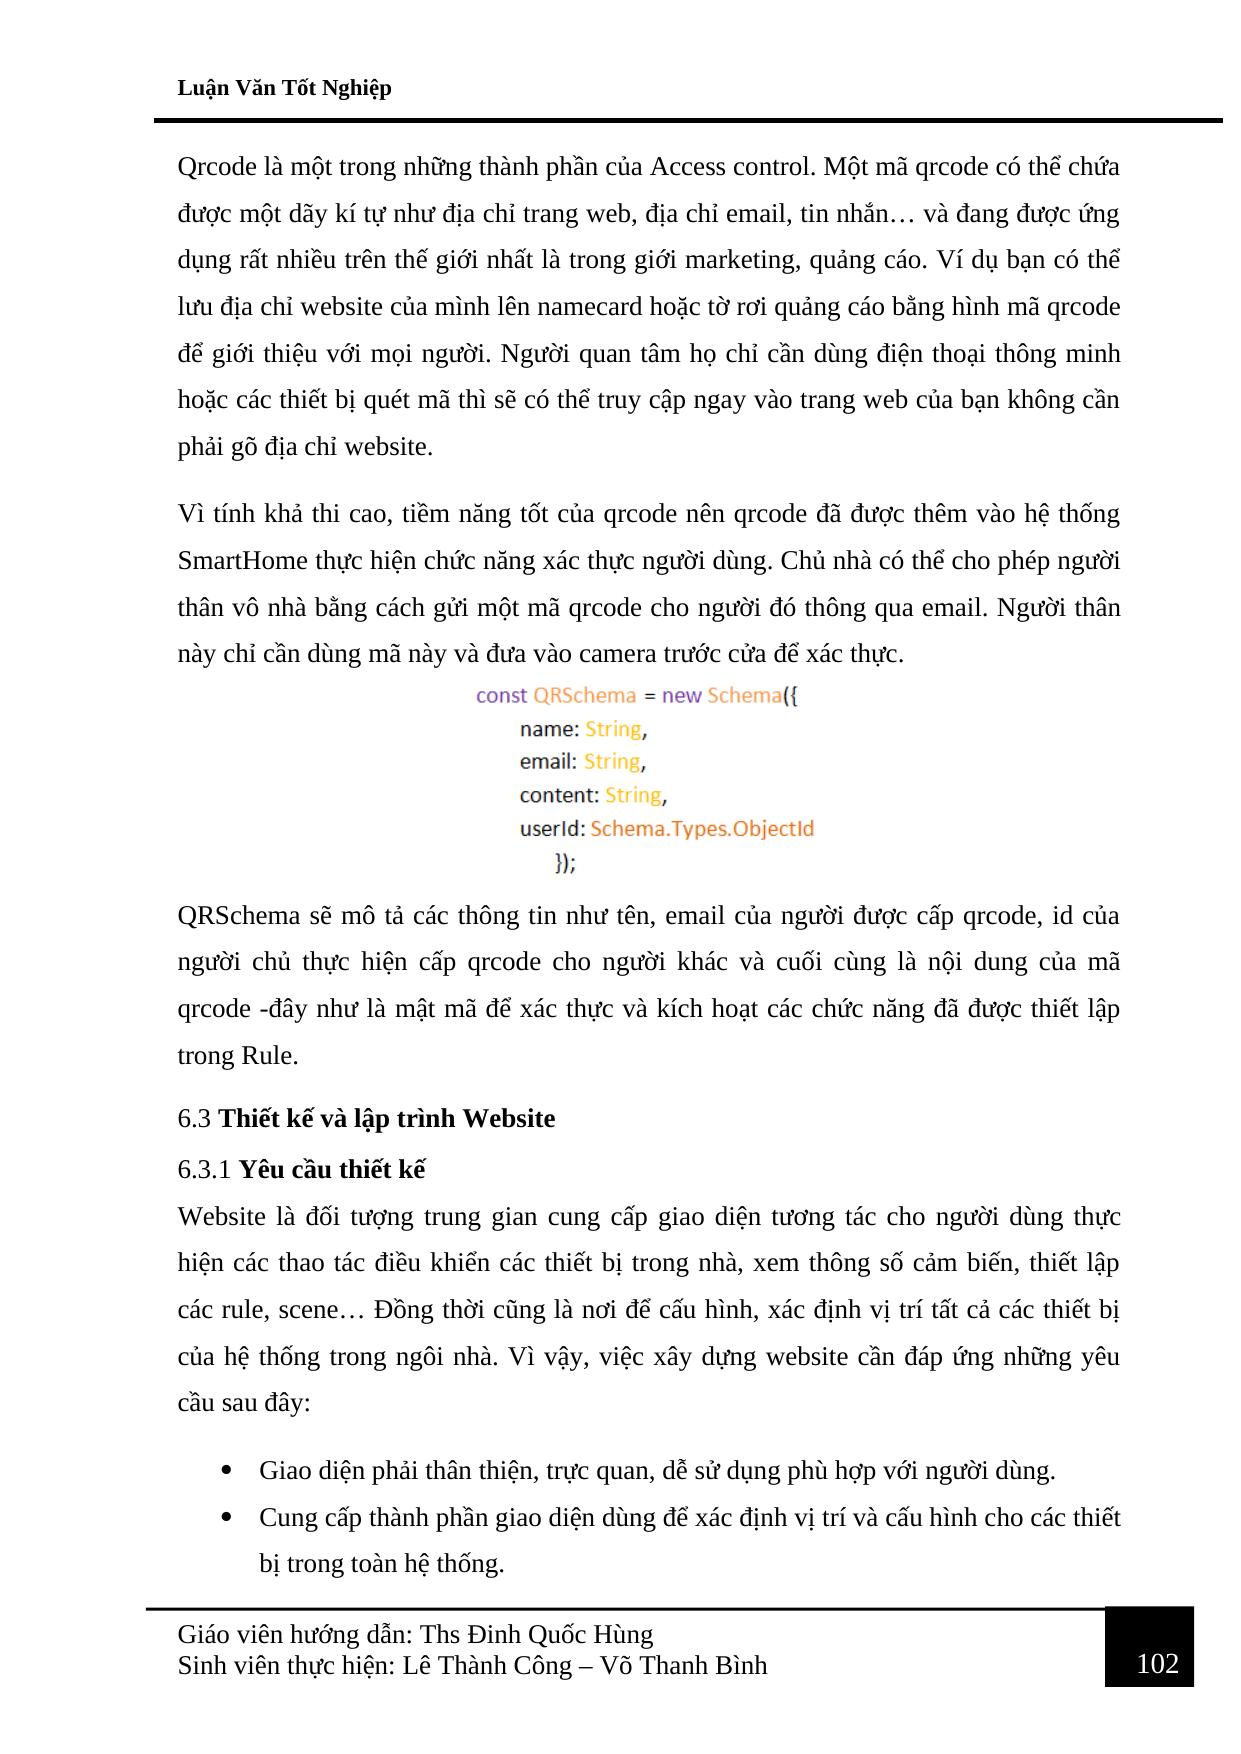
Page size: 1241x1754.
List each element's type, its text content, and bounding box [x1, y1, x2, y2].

text Website là đối tượng trung gian cung cấp giao diện tương tác cho người dùng thực hiện các thao tác điều khiển các thiết bị trong nhà, xem thông số cảm biến, thiết lập các rule, scene… Đồng thời cũng là nơi để cấu hình, xác định vị trí tất cả các thiết bị của hệ thống trong ngôi nhà. Vì vậy, việc xây dựng website cần đáp ứng những yêu cầu sau đây: [177, 1199, 1122, 1417]
subtitle Yêu cầu thiết kế [177, 1153, 1122, 1184]
subtitle Thiết kế và lập trình Website [177, 1102, 1122, 1133]
picture [470, 684, 829, 881]
list Vì tính khả thi cao, tiềm năng tốt của qrcode nên qrcode đã được thêm vào hệ thống SmartHome thực hiện chức năng xác thực người dùng. Chủ nhà có thể cho phép người thân vô nhà bằng cách gửi một mã qrcode cho người đó thông qua email. Người thân này chỉ cần dùng mã này và đưa vào camera trước cửa để xác thực. [177, 497, 1122, 669]
list Cung cấp thành phần giao diện dùng để xác định vị trí và cấu hình cho các thiết bị trong toàn hệ thống. [222, 1501, 1122, 1578]
list QRSchema sẽ mô tả các thông tin như tên, email của người được cấp qrcode, id của người chủ thực hiện cấp qrcode cho người khác và cuối cùng là nội dung của mã qrcode -đây như là mật mã để xác thực và kích hoạt các chức năng đã được thiết lập trong Rule. [177, 899, 1122, 1070]
list Giao diện phải thân thiện, trực quan, dễ sử dụng phù hợp với người dùng. [222, 1454, 1122, 1485]
text Qrcode là một trong những thành phần của Access control. Một mã qrcode có thể chứa được một dãy kí tự như địa chỉ trang web, địa chỉ email, tin nhắn… và đang được ứng dụng rất nhiều trên thế giới nhất là trong giới marketing, quảng cáo. Ví dụ bạn có thể lưu địa chỉ website của mình lên namecard hoặc tờ rơi quảng cáo bằng hình mã qrcode để giới thiệu với mọi người. Người quan tâm họ chỉ cần dùng điện thoại thông minh hoặc các thiết bị quét mã thì sẽ có thể truy cập ngay vào trang web của bạn không cần phải gõ địa chỉ website. [177, 150, 1122, 461]
